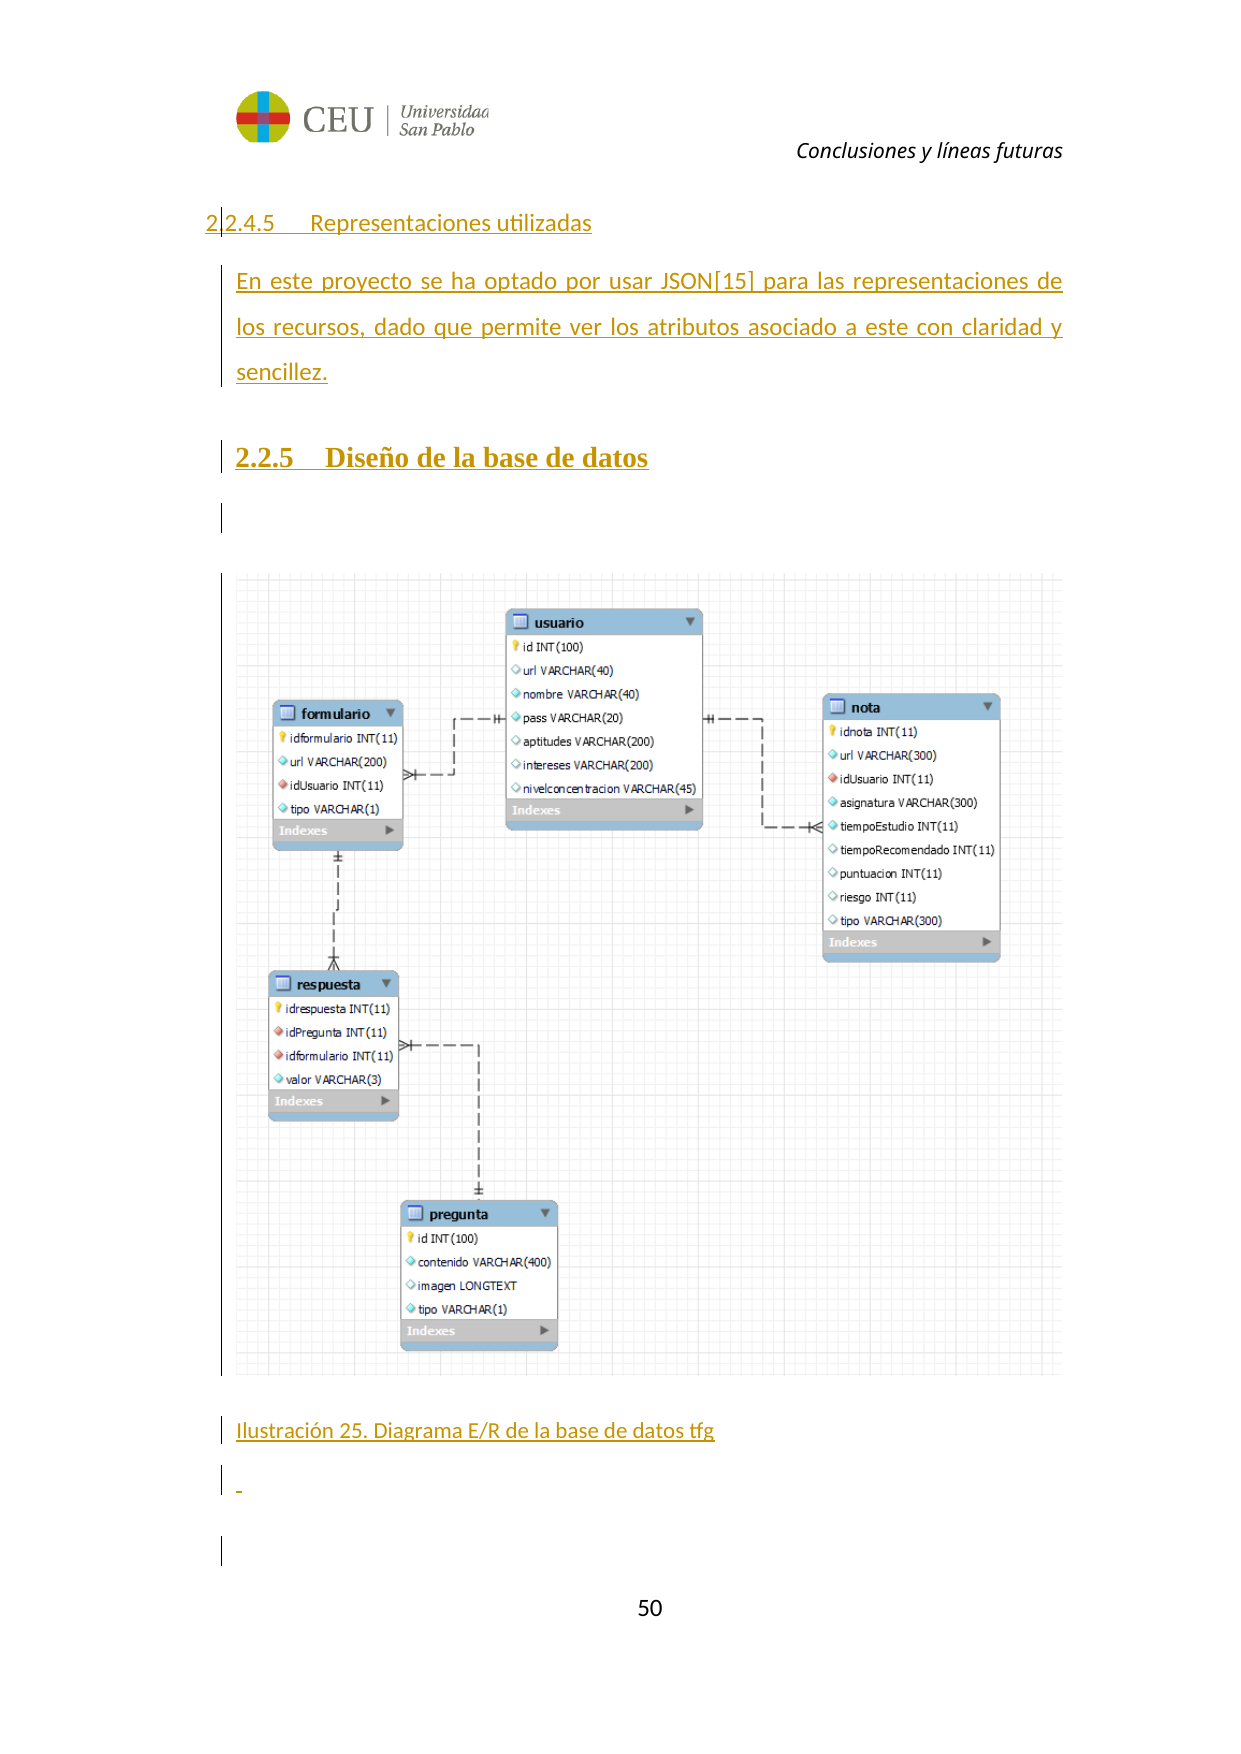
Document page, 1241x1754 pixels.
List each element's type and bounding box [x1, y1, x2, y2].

picture [235, 89, 489, 143]
picture [236, 573, 1063, 1376]
